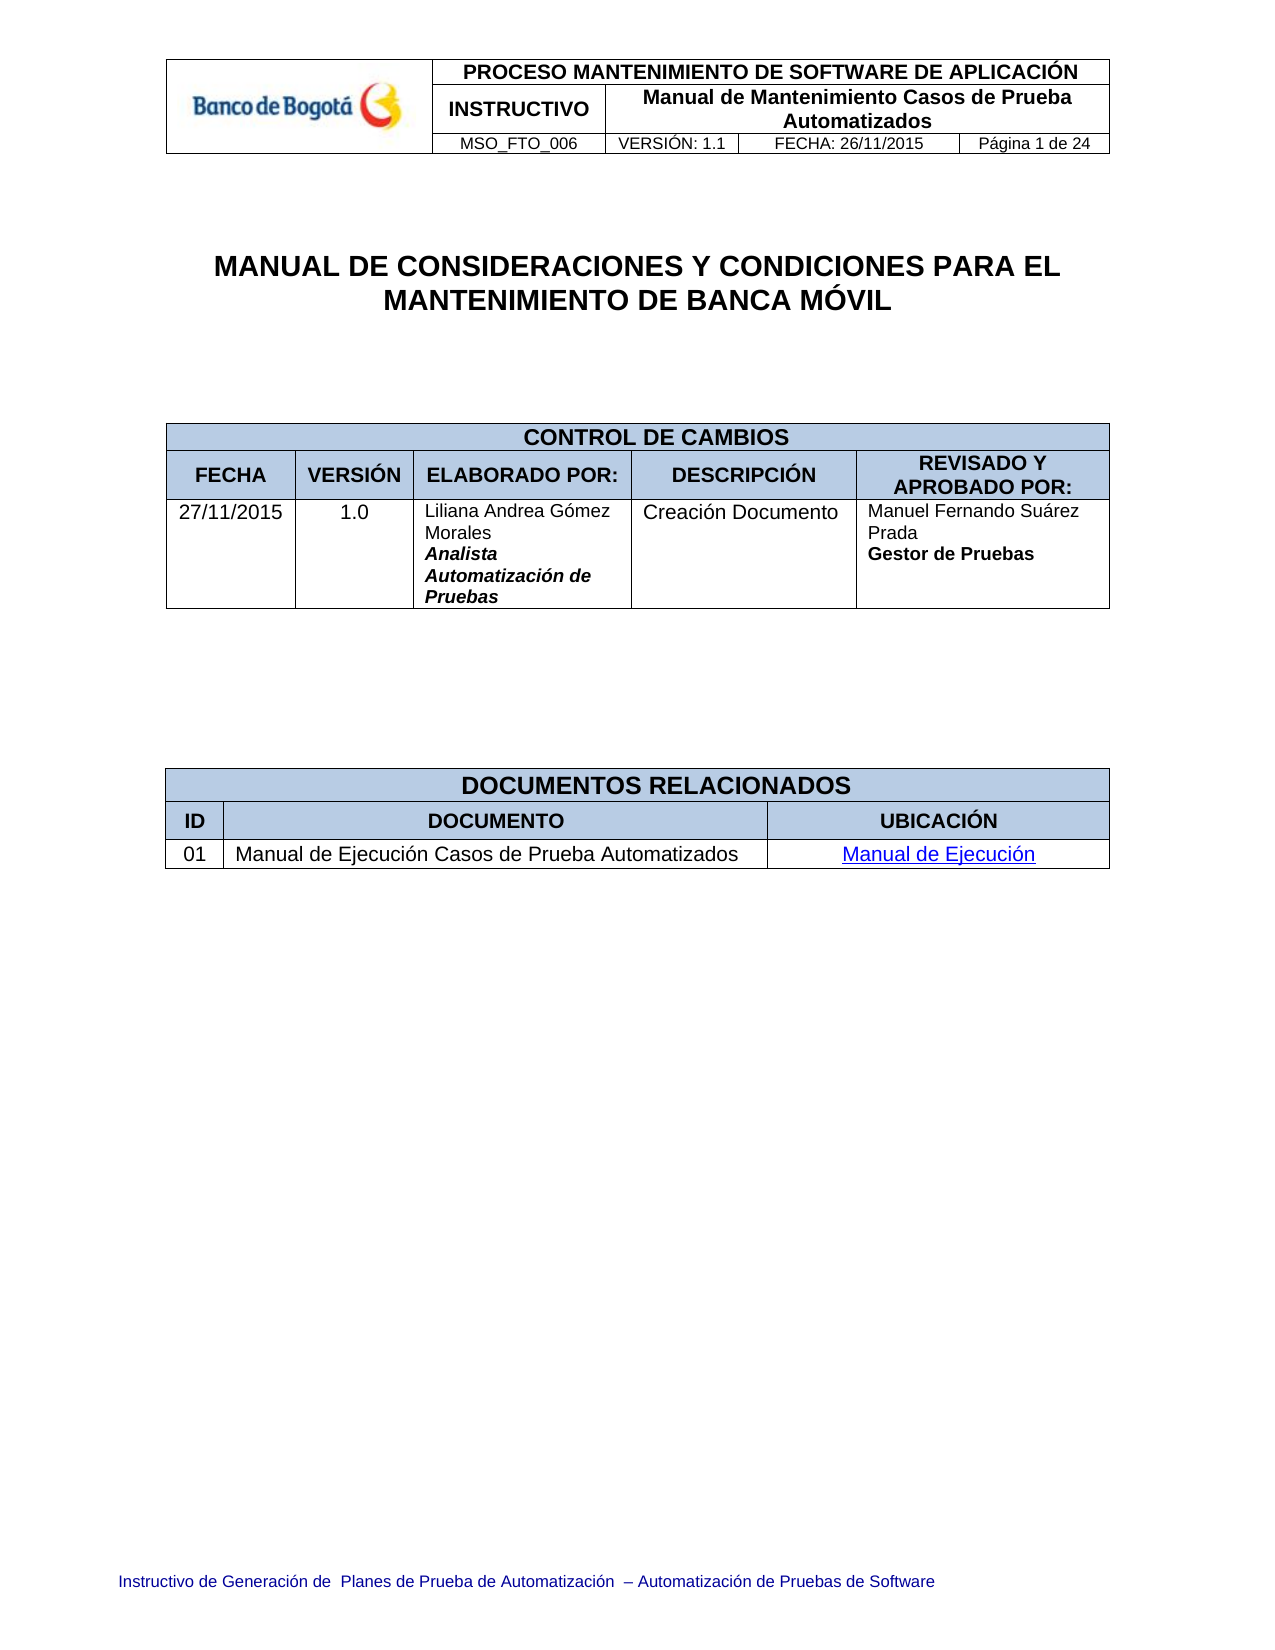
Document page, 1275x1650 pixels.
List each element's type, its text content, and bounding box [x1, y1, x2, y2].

table_cell Manuel Fernando Suárez Prada Gestor de Pruebas [857, 500, 1109, 608]
table_cell 27/11/2015 [167, 500, 295, 608]
table_cell 01 [166, 840, 223, 868]
table_header CONTROL DE CAMBIOS [167, 424, 1109, 450]
table_cell Liliana Andrea Gómez Morales Analista Automatización de Pruebas [414, 500, 631, 608]
table_cell 1.0 [296, 500, 413, 608]
table_cell Manual de Ejecución Casos de Prueba Automatizados [224, 840, 767, 868]
table_cell ID [166, 802, 223, 839]
picture [177, 63, 417, 150]
table_cell VERSIÓN [296, 451, 413, 499]
table_header DOCUMENTOS RELACIONADOS [166, 769, 1109, 801]
text MANUAL DE CONSIDERACIONES Y CONDICIONES PARA EL MANTENIMIENTO DE BANCA MÓVIL [118, 249, 1157, 316]
table_cell REVISADO Y APROBADO POR: [857, 451, 1109, 499]
table_cell FECHA [167, 451, 295, 499]
table_cell ELABORADO POR: [414, 451, 631, 499]
table_cell UBICACIÓN [768, 802, 1109, 839]
table_cell Creación Documento [632, 500, 856, 608]
table_cell DESCRIPCIÓN [632, 451, 856, 499]
table_cell Manual de Ejecución [768, 840, 1109, 868]
table_cell DOCUMENTO [224, 802, 767, 839]
